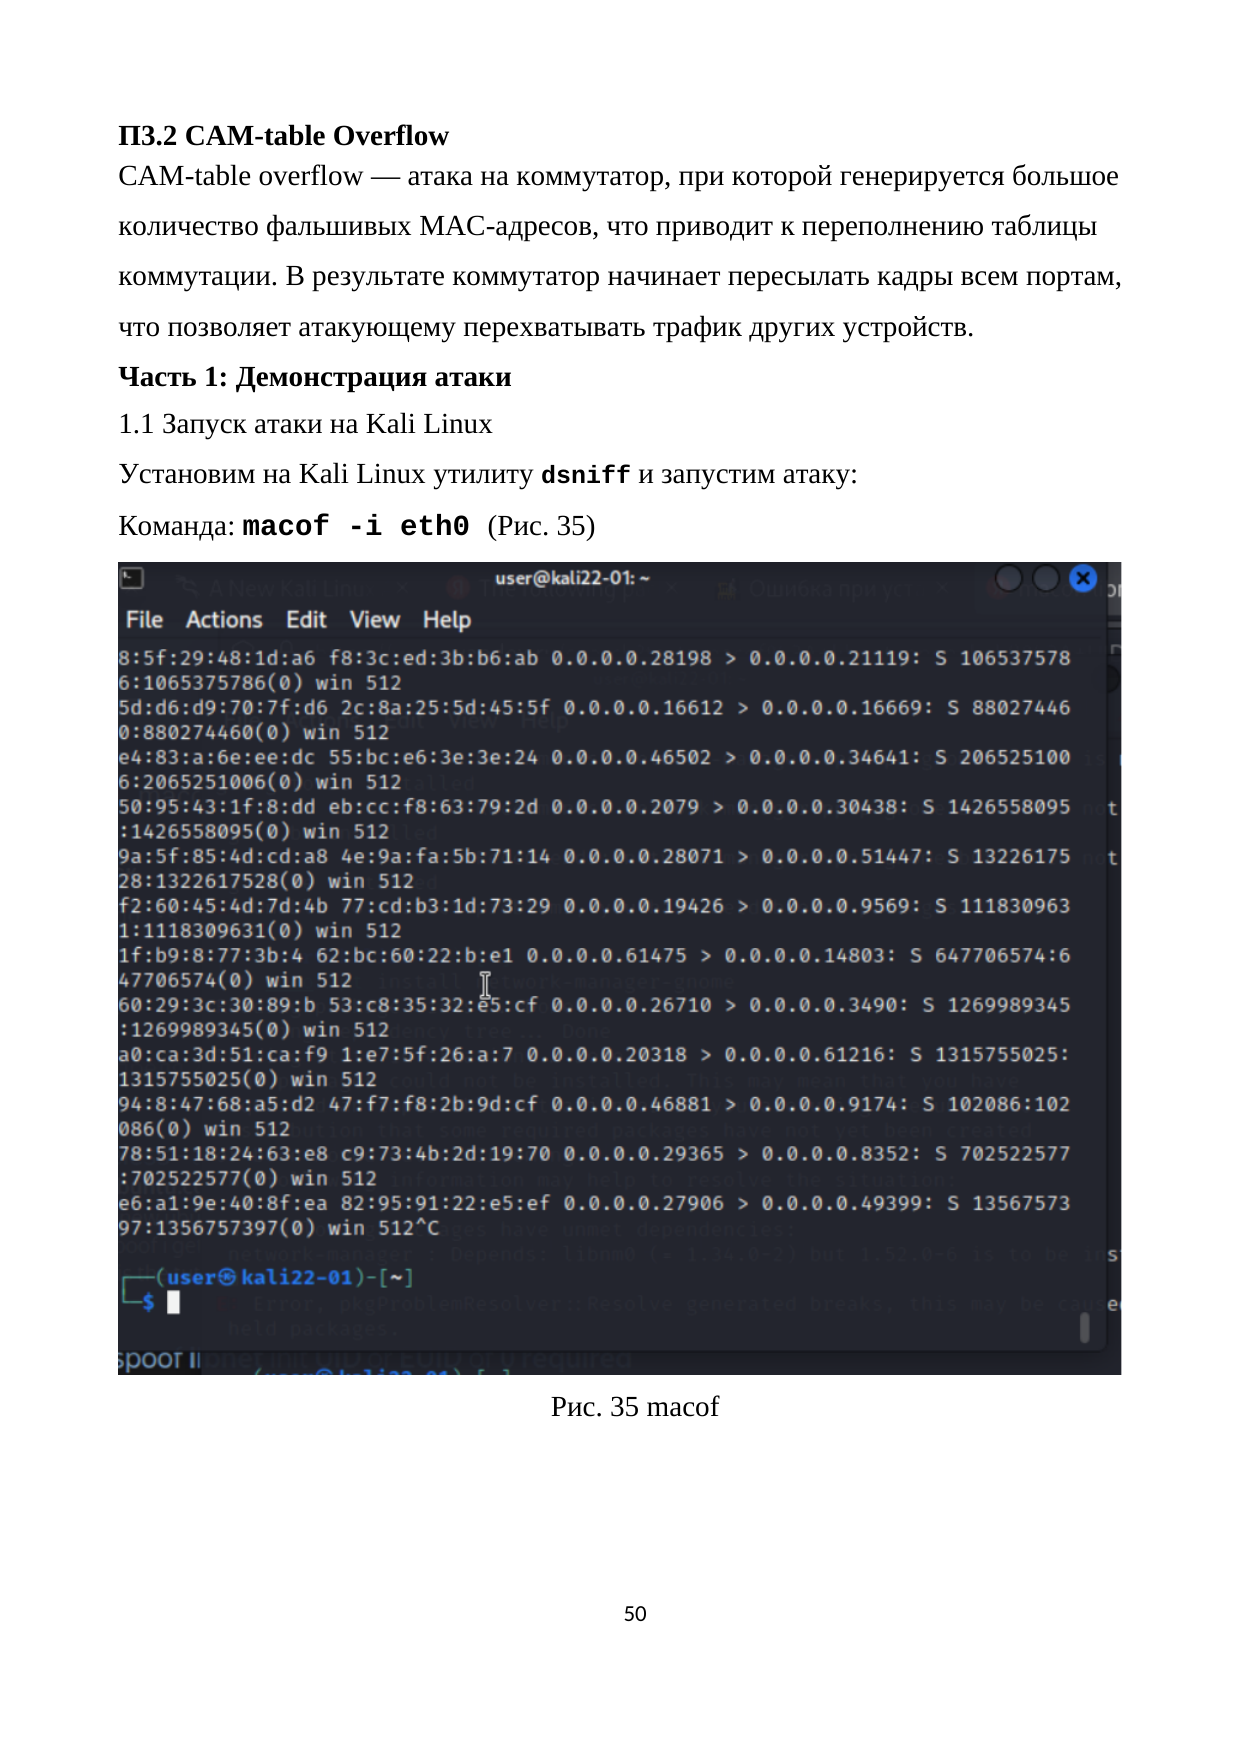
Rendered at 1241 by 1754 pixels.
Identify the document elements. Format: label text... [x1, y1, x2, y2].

text Установим на Kali Linux утилиту dsniff и запустим атаку: [118, 456, 1152, 491]
text 1.1 Запуск атаки на Kali Linux [118, 406, 1152, 439]
text Команда: macof -i eth0 (Рис. 35) [118, 508, 1152, 544]
picture [118, 562, 1122, 1375]
subtitle П3.2 CAM-table Overflow [118, 118, 1152, 152]
text CAM-table overflow — атака на коммутатор, при которой генерируется большое количество фальшивых MAC-адресов, что приводит к переполнению таблицы коммутации. В результате коммутатор начинает пересылать кадры всем портам, что позволяет атакующему перехватывать трафик других устройств. [118, 158, 1152, 342]
subtitle Часть 1: Демонстрация атаки [118, 359, 1152, 393]
text Рис. 35 macof [118, 1389, 1152, 1422]
